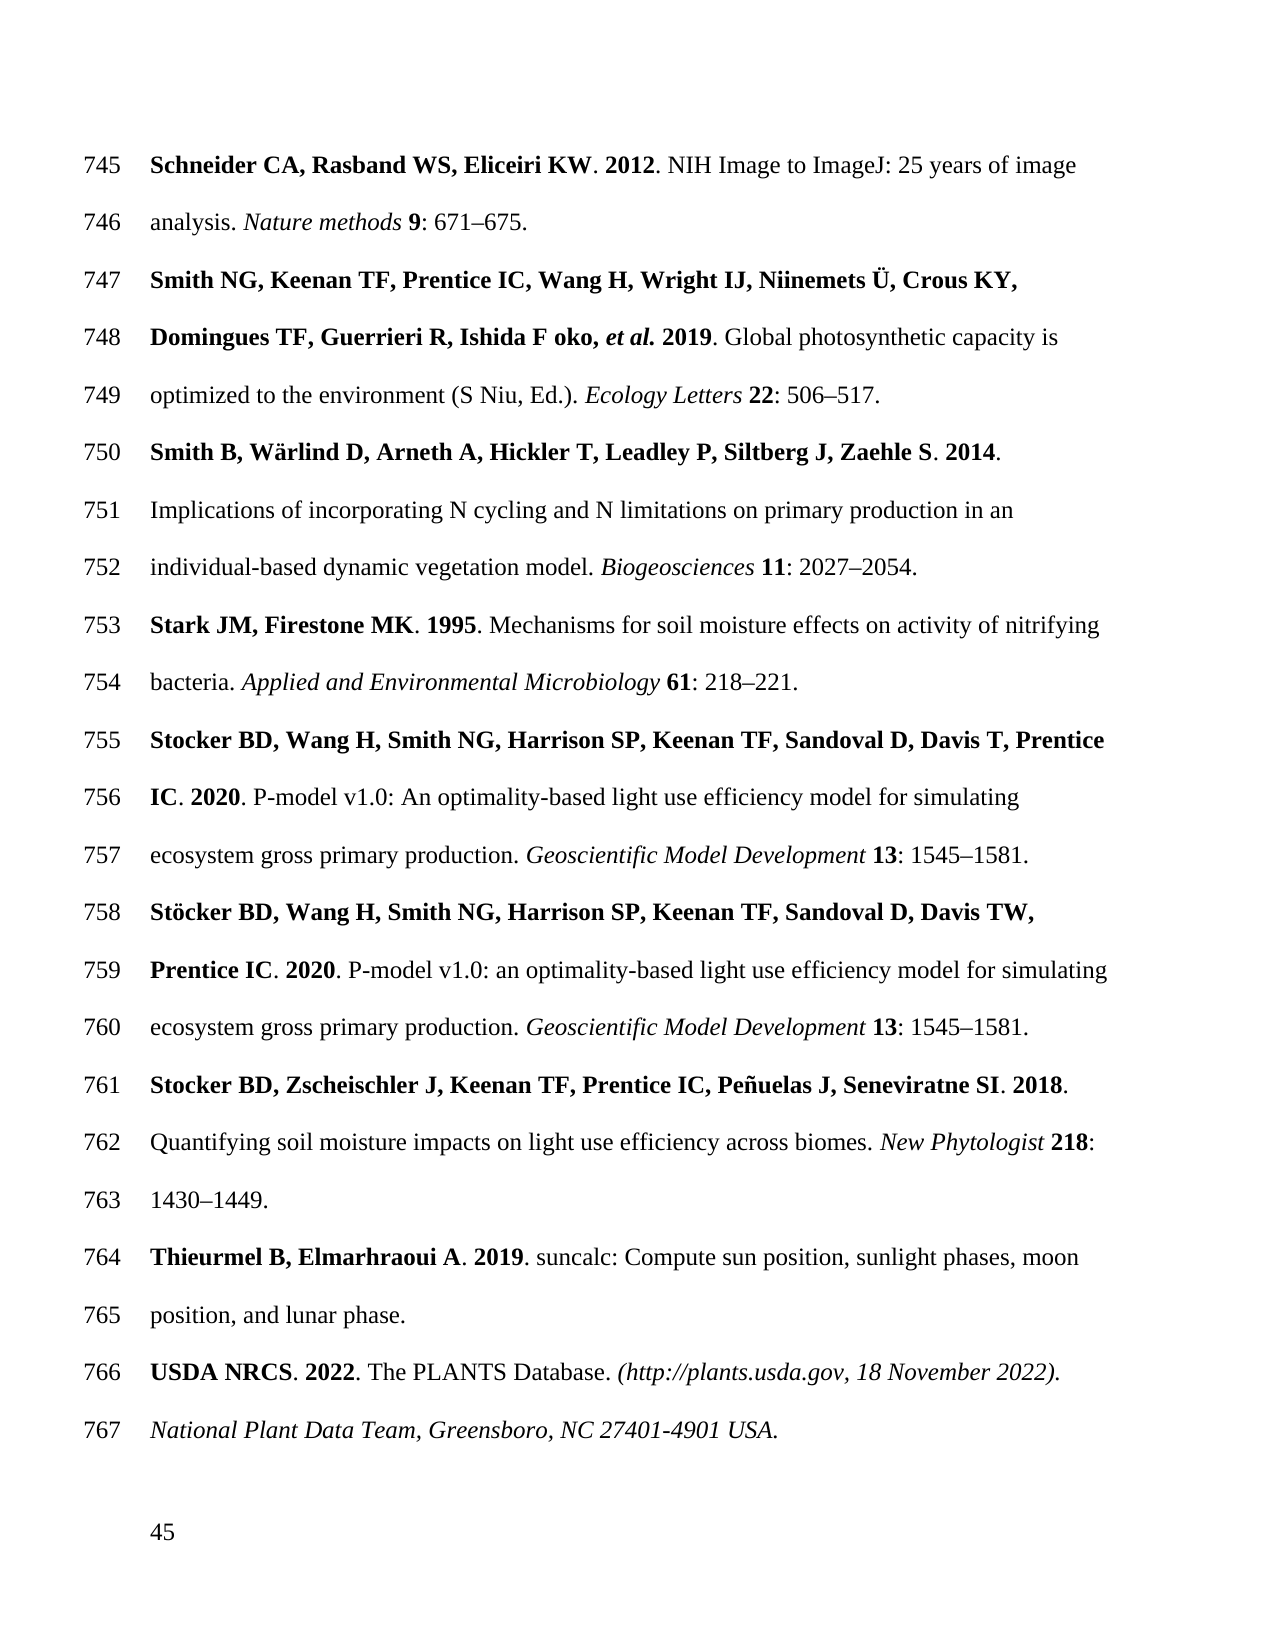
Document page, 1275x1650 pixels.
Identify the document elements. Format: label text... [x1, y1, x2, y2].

text Stöcker BD, Wang H, Smith NG, Harrison SP, Keenan TF, Sandoval D, Davis TW, Prentice IC. 2020. P-model v1.0: an optimality-based light use efficiency model for simulating ecosystem gross primary production. Geoscientific Model Development 13: 1545–1581. [150, 897, 1125, 1041]
text Smith NG, Keenan TF, Prentice IC, Wang H, Wright IJ, Niinemets Ü, Crous KY, Domingues TF, Guerrieri R, Ishida F oko, et al. 2019. Global photosynthetic capacity is optimized to the environment (S Niu, Ed.). Ecology Letters 22: 506–517. [150, 265, 1125, 409]
text Thieurmel B, Elmarhraoui A. 2019. suncalc: Compute sun position, sunlight phases, moon position, and lunar phase. [150, 1242, 1125, 1329]
text USDA NRCS. 2022. The PLANTS Database. (http://plants.usda.gov, 18 November 2022). National Plant Data Team, Greensboro, NC 27401-4901 USA. [150, 1357, 1125, 1444]
text Schneider CA, Rasband WS, Eliceiri KW. 2012. NIH Image to ImageJ: 25 years of image analysis. Nature methods 9: 671–675. [150, 150, 1125, 236]
text Stocker BD, Wang H, Smith NG, Harrison SP, Keenan TF, Sandoval D, Davis T, Prentice IC. 2020. P-model v1.0: An optimality-based light use efficiency model for simulating ecosystem gross primary production. Geoscientific Model Development 13: 1545–1581. [150, 725, 1125, 869]
text Stocker BD, Zscheischler J, Keenan TF, Prentice IC, Peñuelas J, Seneviratne SI. 2018. Quantifying soil moisture impacts on light use efficiency across biomes. New Phytologist 218: 1430–1449. [150, 1070, 1125, 1214]
text Smith B, Wärlind D, Arneth A, Hickler T, Leadley P, Siltberg J, Zaehle S. 2014. Implications of incorporating N cycling and N limitations on primary production in an individual-based dynamic vegetation model. Biogeosciences 11: 2027–2054. [150, 437, 1125, 581]
text Stark JM, Firestone MK. 1995. Mechanisms for soil moisture effects on activity of nitrifying bacteria. Applied and Environmental Microbiology 61: 218–221. [150, 610, 1125, 696]
